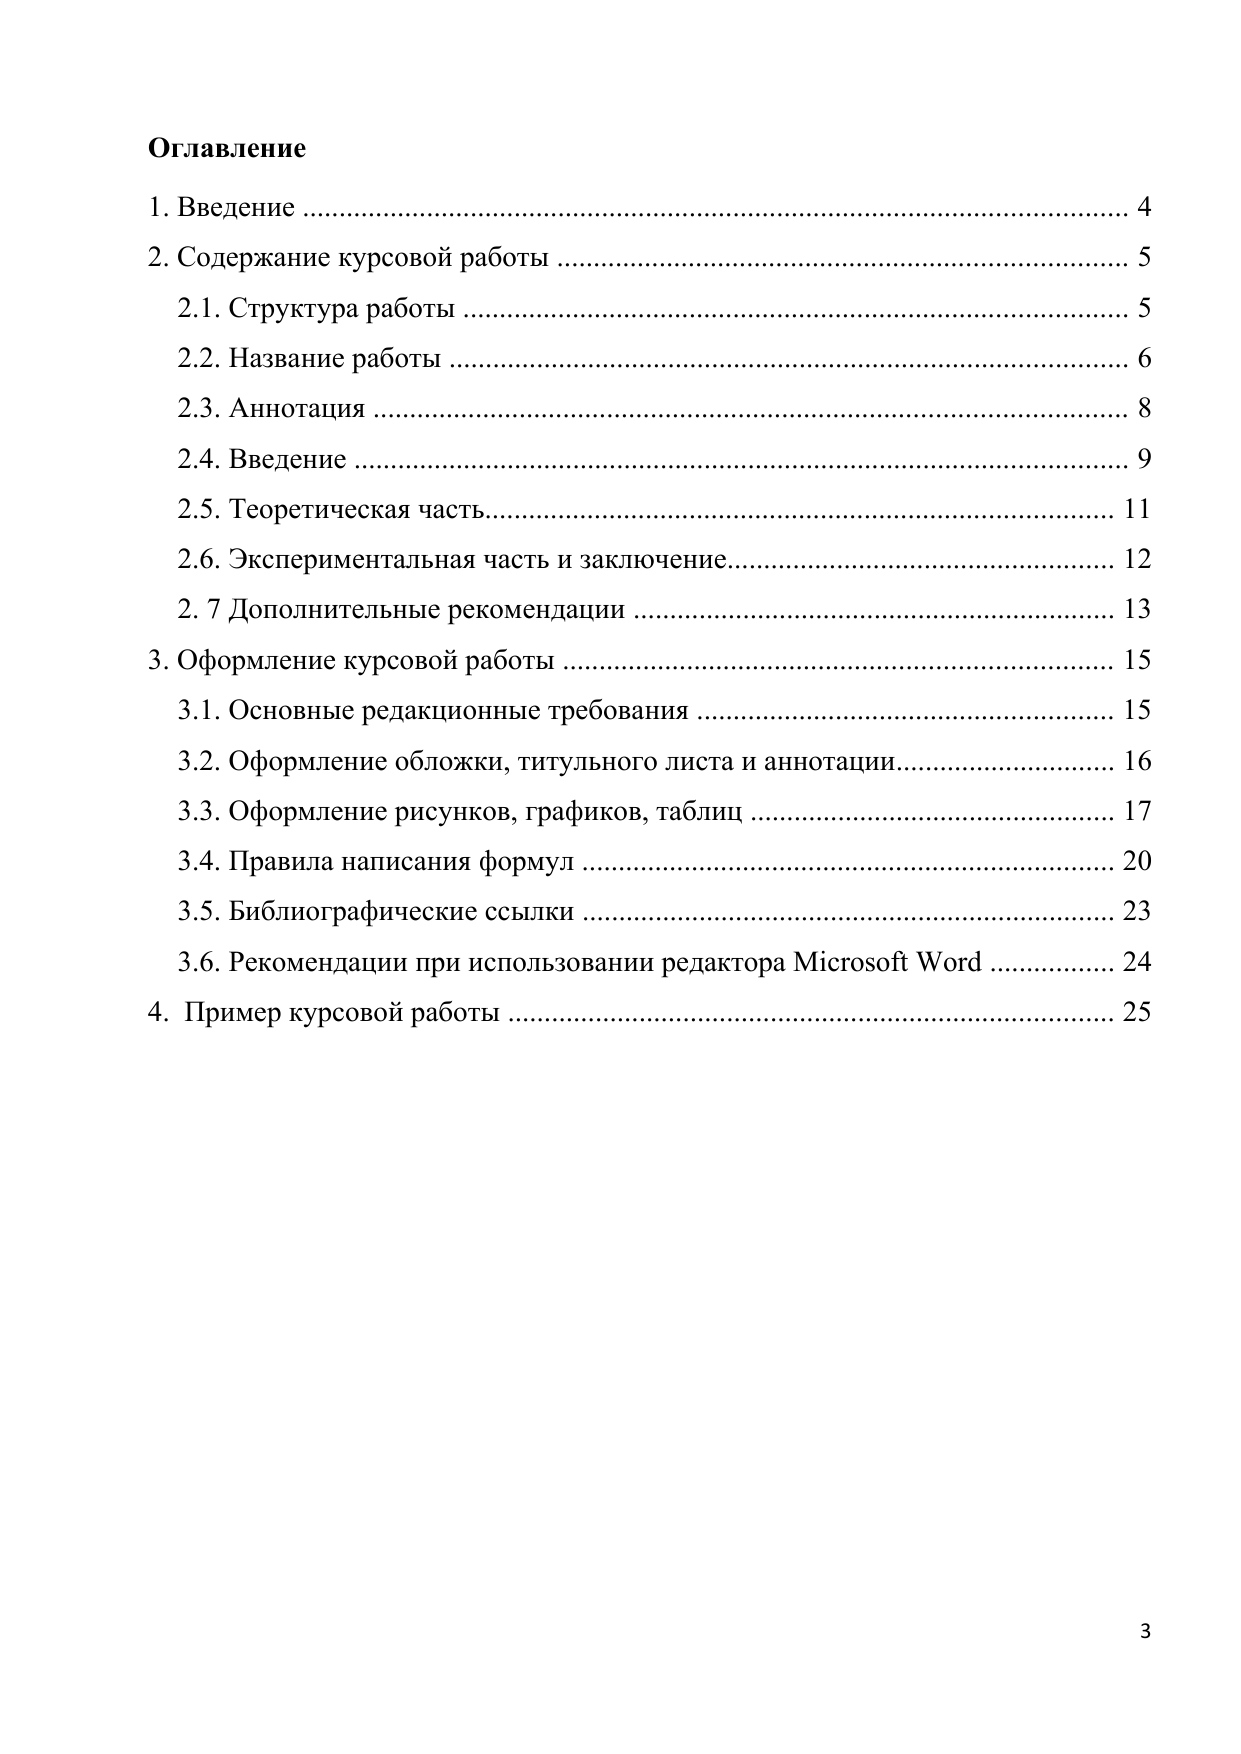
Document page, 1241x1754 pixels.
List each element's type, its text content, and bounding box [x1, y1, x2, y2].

text 3.6. Рекомендации при использовании редактора Microsoft Word 24 [148, 944, 1152, 977]
text 3.2. Оформление обложки, титульного листа и аннотации 16 [148, 743, 1152, 776]
text 2.5. Теоретическая часть 11 [148, 491, 1152, 524]
text 2.4. Введение 9 [148, 441, 1152, 474]
text 2.2. Название работы 6 [148, 340, 1152, 374]
text 3. Оформление курсовой работы 15 [148, 642, 1152, 676]
text 1. Введение 4 [148, 189, 1152, 223]
text 2. 7 Дополнительные рекомендации 13 [148, 592, 1152, 625]
text 4. Пример курсовой работы 25 [148, 994, 1152, 1028]
text 3.3. Оформление рисунков, графиков, таблиц 17 [148, 793, 1152, 826]
text 2. Содержание курсовой работы 5 [148, 239, 1152, 273]
text 3.4. Правила написания формул 20 [148, 843, 1152, 877]
text 3.1. Основные редакционные требования 15 [148, 692, 1152, 726]
text 2.1. Структура работы 5 [148, 290, 1152, 323]
text 3.5. Библиографические ссылки 23 [148, 893, 1152, 927]
text 2.3. Аннотация 8 [148, 390, 1152, 424]
text 2.6. Экспериментальная часть и заключение 12 [148, 541, 1152, 575]
text Оглавление [148, 131, 1152, 164]
